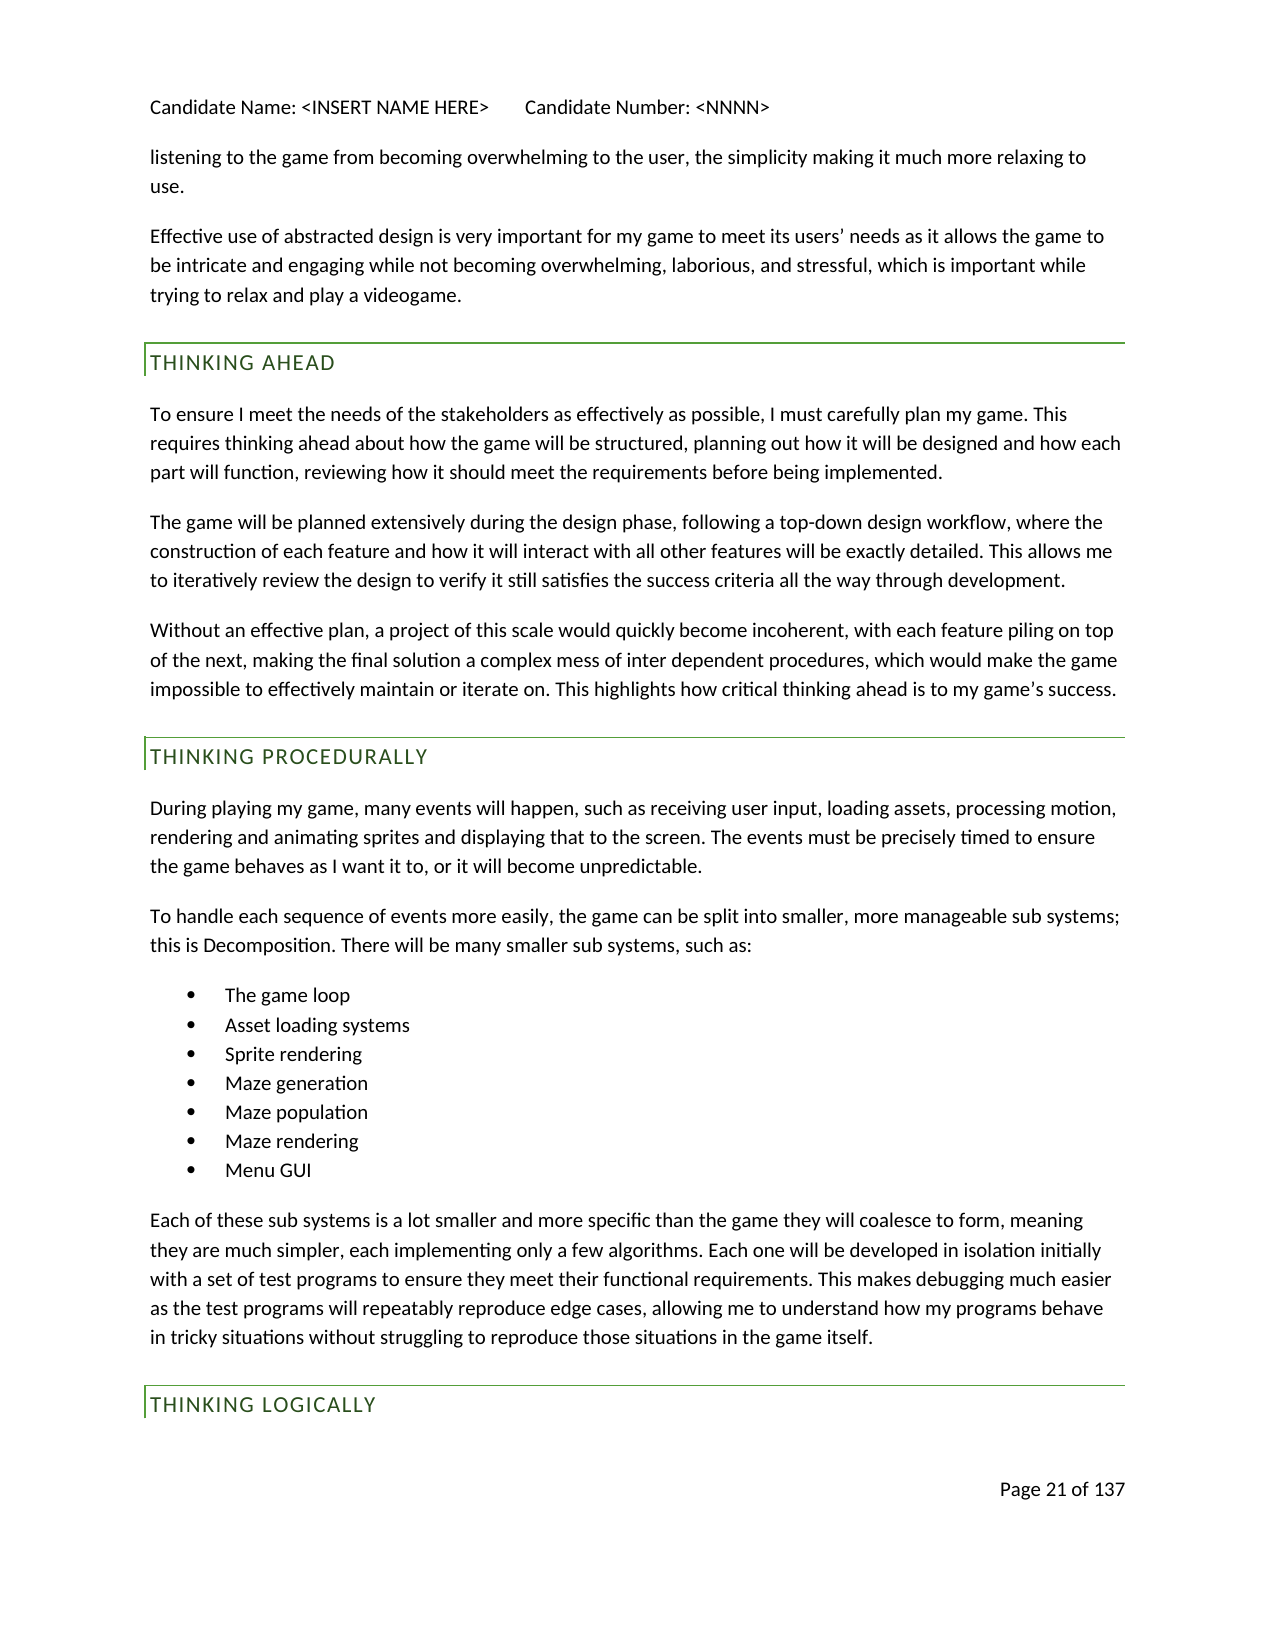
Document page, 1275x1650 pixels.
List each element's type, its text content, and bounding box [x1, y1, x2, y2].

text To ensure I meet the needs of the stakeholders as effectively as possible, I must carefully plan my game. This requires thinking ahead about how the game will be structured, planning out how it will be designed and how each part will function, reviewing how it should meet the requirements before being implemented. [150, 401, 1125, 485]
text Without an effective plan, a project of this scale would quickly become incoherent, with each feature piling on top of the next, making the final solution a complex mess of inter dependent procedures, which would make the game impossible to effectively maintain or iterate on. This highlights how critical thinking ahead is to my game’s success. [150, 618, 1125, 701]
list Maze rendering [187, 1128, 1125, 1154]
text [150, 144, 1125, 199]
text To handle each sequence of events more easily, the game can be split into smaller, more manageable sub systems; this is Decomposition. There will be many smaller sub systems, such as: [150, 903, 1125, 958]
list Menu GUI [187, 1158, 1125, 1183]
list Maze population [187, 1099, 1125, 1125]
text During playing my game, many events will happen, such as receiving user input, loading assets, processing motion, rendering and animating sprites and displaying that to the screen. The events must be precisely timed to ensure the game behaves as I want it to, or it will become unpredictable. [150, 795, 1125, 879]
subtitle Thinking Logically [146, 1386, 1125, 1418]
subtitle Thinking Procedurally [146, 738, 1125, 770]
text The game will be planned extensively during the design phase, following a top-down design workflow, where the construction of each feature and how it will interact with all other features will be exactly detailed. This allows me to iteratively review the design to verify it still satisfies the success criteria all the way through development. [150, 509, 1125, 593]
text Effective use of abstracted design is very important for my game to meet its users’ needs as it allows the game to be intricate and engaging while not becoming overwhelming, laborious, and stressful, which is important while trying to relax and play a videogame. [150, 223, 1125, 307]
list Asset loading systems [187, 1012, 1125, 1037]
subtitle Thinking Ahead [146, 344, 1125, 376]
list The game loop [187, 983, 1125, 1008]
text Each of these sub systems is a lot smaller and more specific than the game they will coalesce to form, meaning they are much simpler, each implementing only a few algorithms. Each one will be developed in isolation initially with a set of test programs to ensure they meet their functional requirements. This makes debugging much easier as the test programs will repeatably reproduce edge cases, allowing me to understand how my programs behave in tricky situations without struggling to reproduce those situations in the game itself. [150, 1208, 1125, 1350]
list Maze generation [187, 1070, 1125, 1096]
list Sprite rendering [187, 1041, 1125, 1066]
